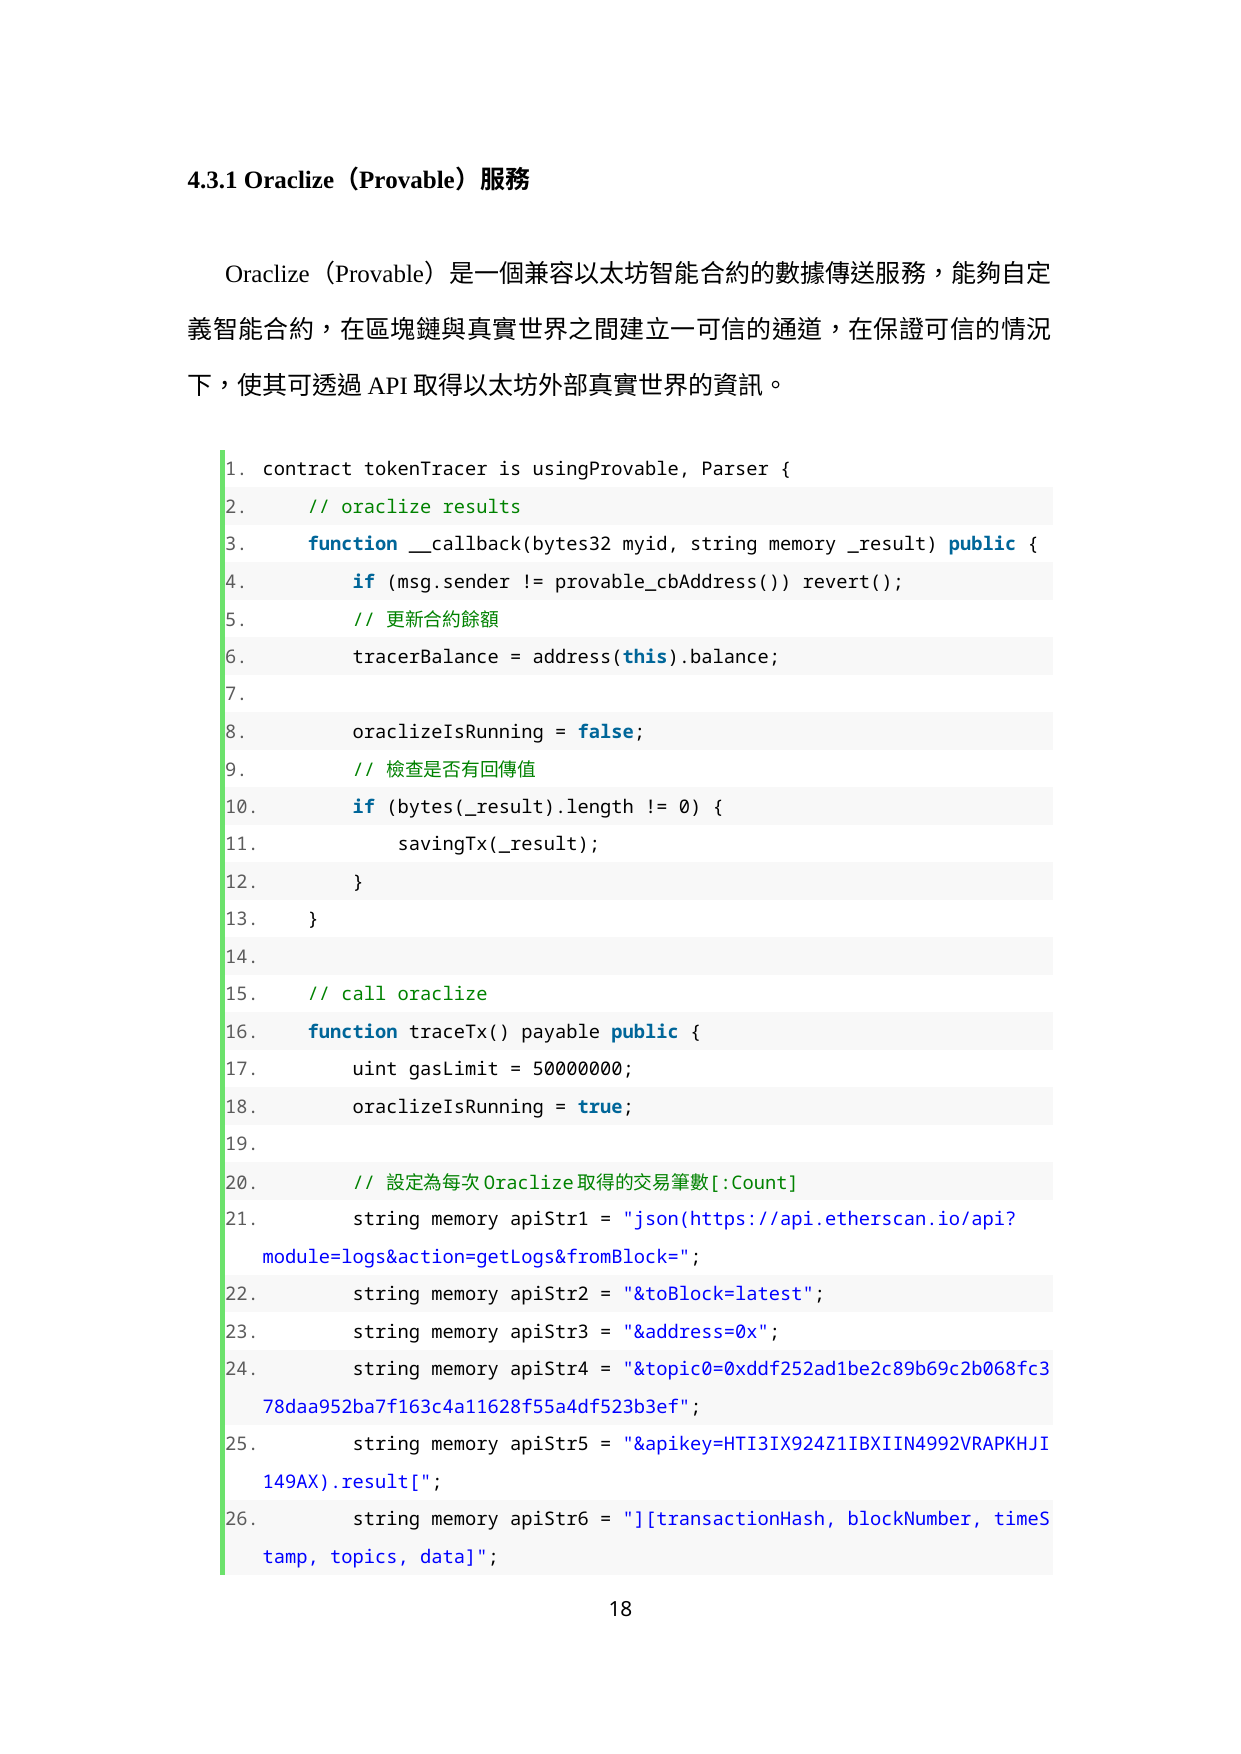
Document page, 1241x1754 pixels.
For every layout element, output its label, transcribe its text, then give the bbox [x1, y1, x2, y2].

list // 檢查是否有回傳值 [225, 750, 1053, 787]
list string memory apiStr3 = "&address=0x"; [225, 1312, 1053, 1350]
list savingTx(_result); [225, 825, 1053, 862]
list string memory apiStr4 = "&topic0=0xddf252ad1be2c89b69c2b068fc378daa952ba7f163c4a11628f55a4df523b3ef"; [225, 1350, 1053, 1425]
list if (msg.sender != provable_cbAddress()) revert(); [225, 562, 1053, 600]
list // 設定為每次Oraclize取得的交易筆數[:Count] [225, 1162, 1053, 1200]
list uint gasLimit = 50000000; [225, 1050, 1053, 1087]
list string memory apiStr5 = "&apikey=HTI3IX924Z1IBXIIN4992VRAPKHJI149AX).result["; [225, 1425, 1053, 1500]
list string memory apiStr1 = "json(https://api.etherscan.io/api?module=logs&action=getLogs&fromBlock="; [225, 1200, 1053, 1275]
list } [225, 900, 1053, 937]
list oraclizeIsRunning = false; [225, 712, 1053, 750]
text 4.3.1 Oraclize（Provable）服務 [187, 159, 1053, 197]
list } [225, 862, 1053, 900]
text Oraclize（Provable）是一個兼容以太坊智能合約的數據傳送服務，能夠自定義智能合約，在區塊鏈與真實世界之間建立一可信的通道，在保證可信的情況下，使其可透過API取得以太坊外部真實世界的資訊。 [187, 252, 1053, 402]
list tracerBalance = address(this).balance; [225, 637, 1053, 675]
list function __callback(bytes32 myid, string memory _result) public { [225, 525, 1053, 562]
list if (bytes(_result).length != 0) { [225, 787, 1053, 825]
list oraclizeIsRunning = true; [225, 1087, 1053, 1125]
list string memory apiStr2 = "&toBlock=latest"; [225, 1275, 1053, 1312]
list // oraclize results [225, 487, 1053, 525]
list string memory apiStr6 = "][transactionHash, blockNumber, timeStamp, topics, data]"; [225, 1500, 1053, 1575]
list contract tokenTracer is usingProvable, Parser { [225, 450, 1053, 487]
list // call oraclize [225, 975, 1053, 1012]
list function traceTx() payable public { [225, 1012, 1053, 1050]
list // 更新合約餘額 [225, 600, 1053, 637]
